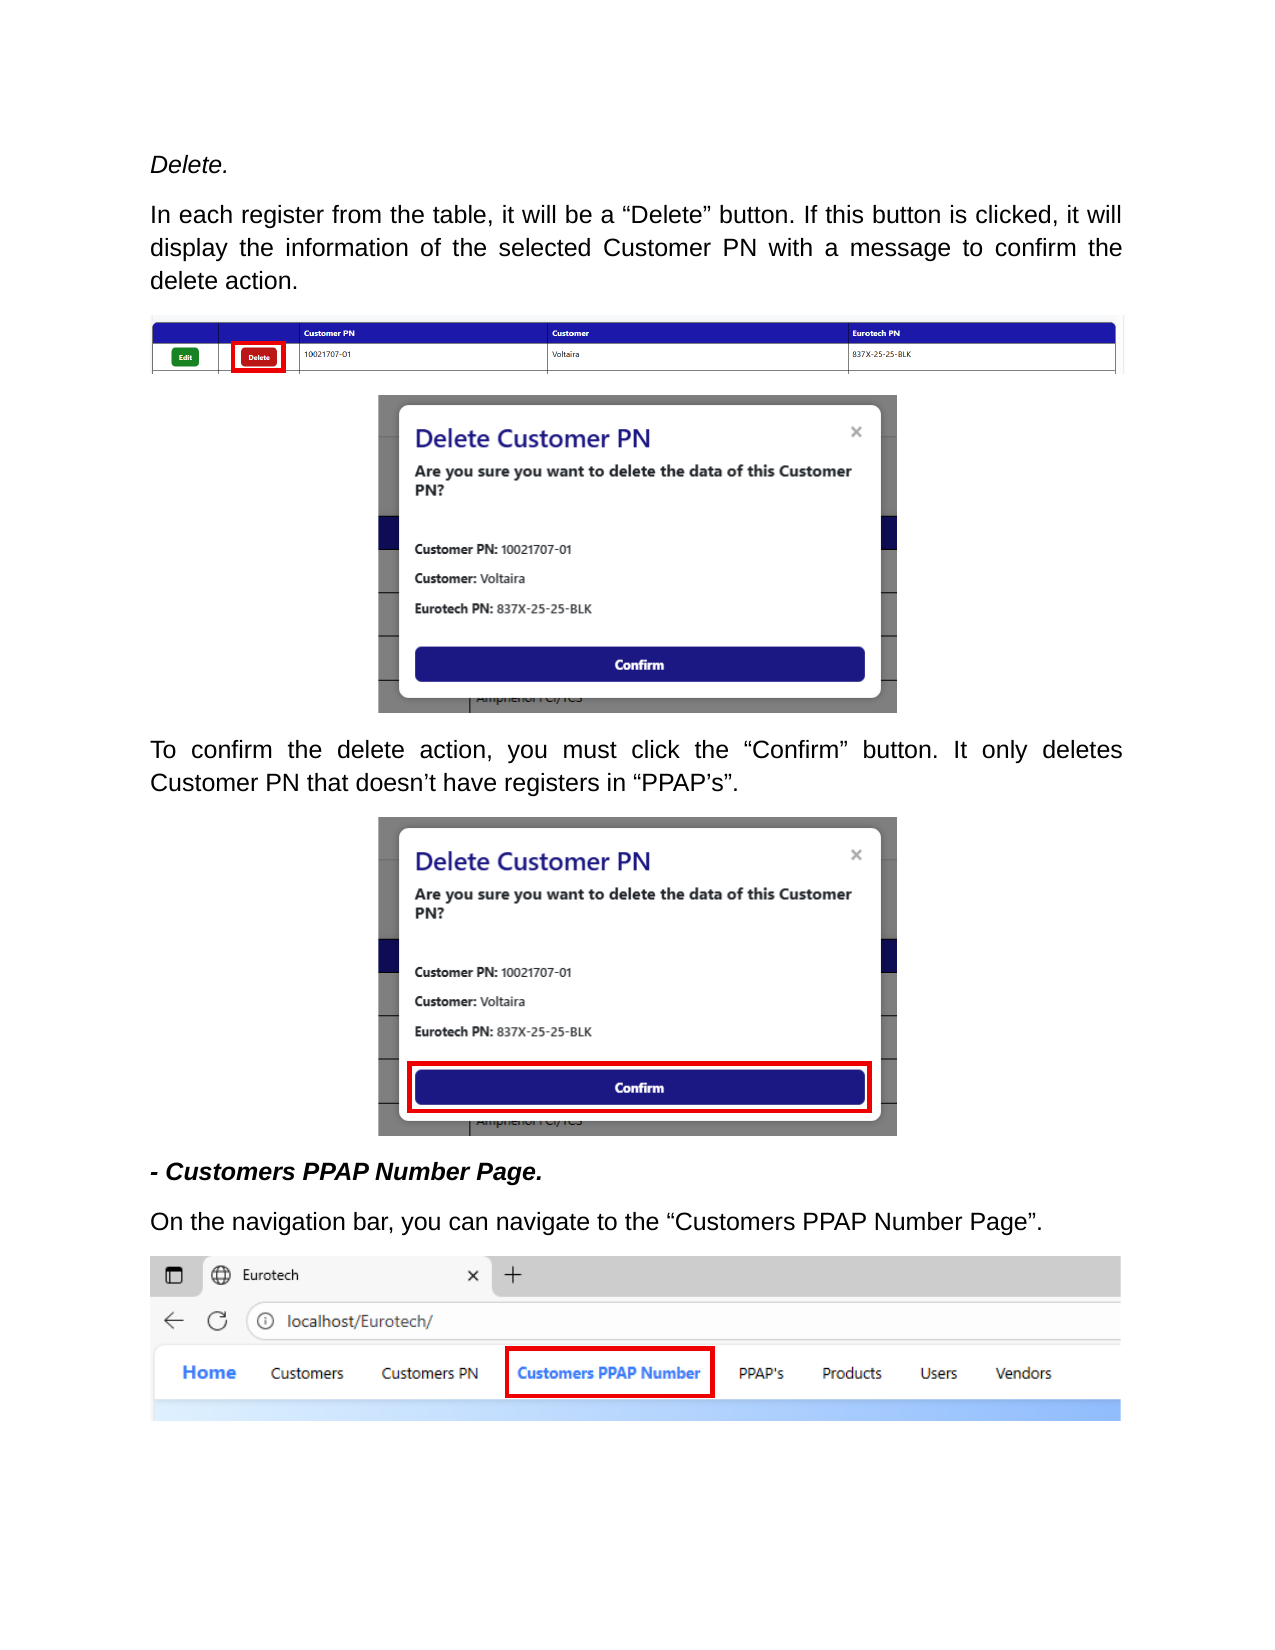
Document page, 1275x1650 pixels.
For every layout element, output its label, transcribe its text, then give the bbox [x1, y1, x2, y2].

picture [150, 315, 1125, 374]
picture [378, 817, 897, 1136]
text In each register from the table, it will be a “Delete” button. If this button is clicked, it will display the information of the selected Customer PN with a message to confirm the delete action. [150, 200, 1125, 294]
text On the navigation bar, you can navigate to the “Customers PPAP Number Page”. [150, 1207, 1125, 1236]
picture [378, 395, 897, 713]
text - Customers PPAP Number Page. [150, 1157, 1125, 1186]
picture [150, 1256, 1121, 1421]
text Delete. [150, 150, 1125, 179]
text To confirm the delete action, you must click the “Confirm” button. It only deletes Customer PN that doesn’t have registers in “PPAP’s”. [150, 735, 1125, 796]
